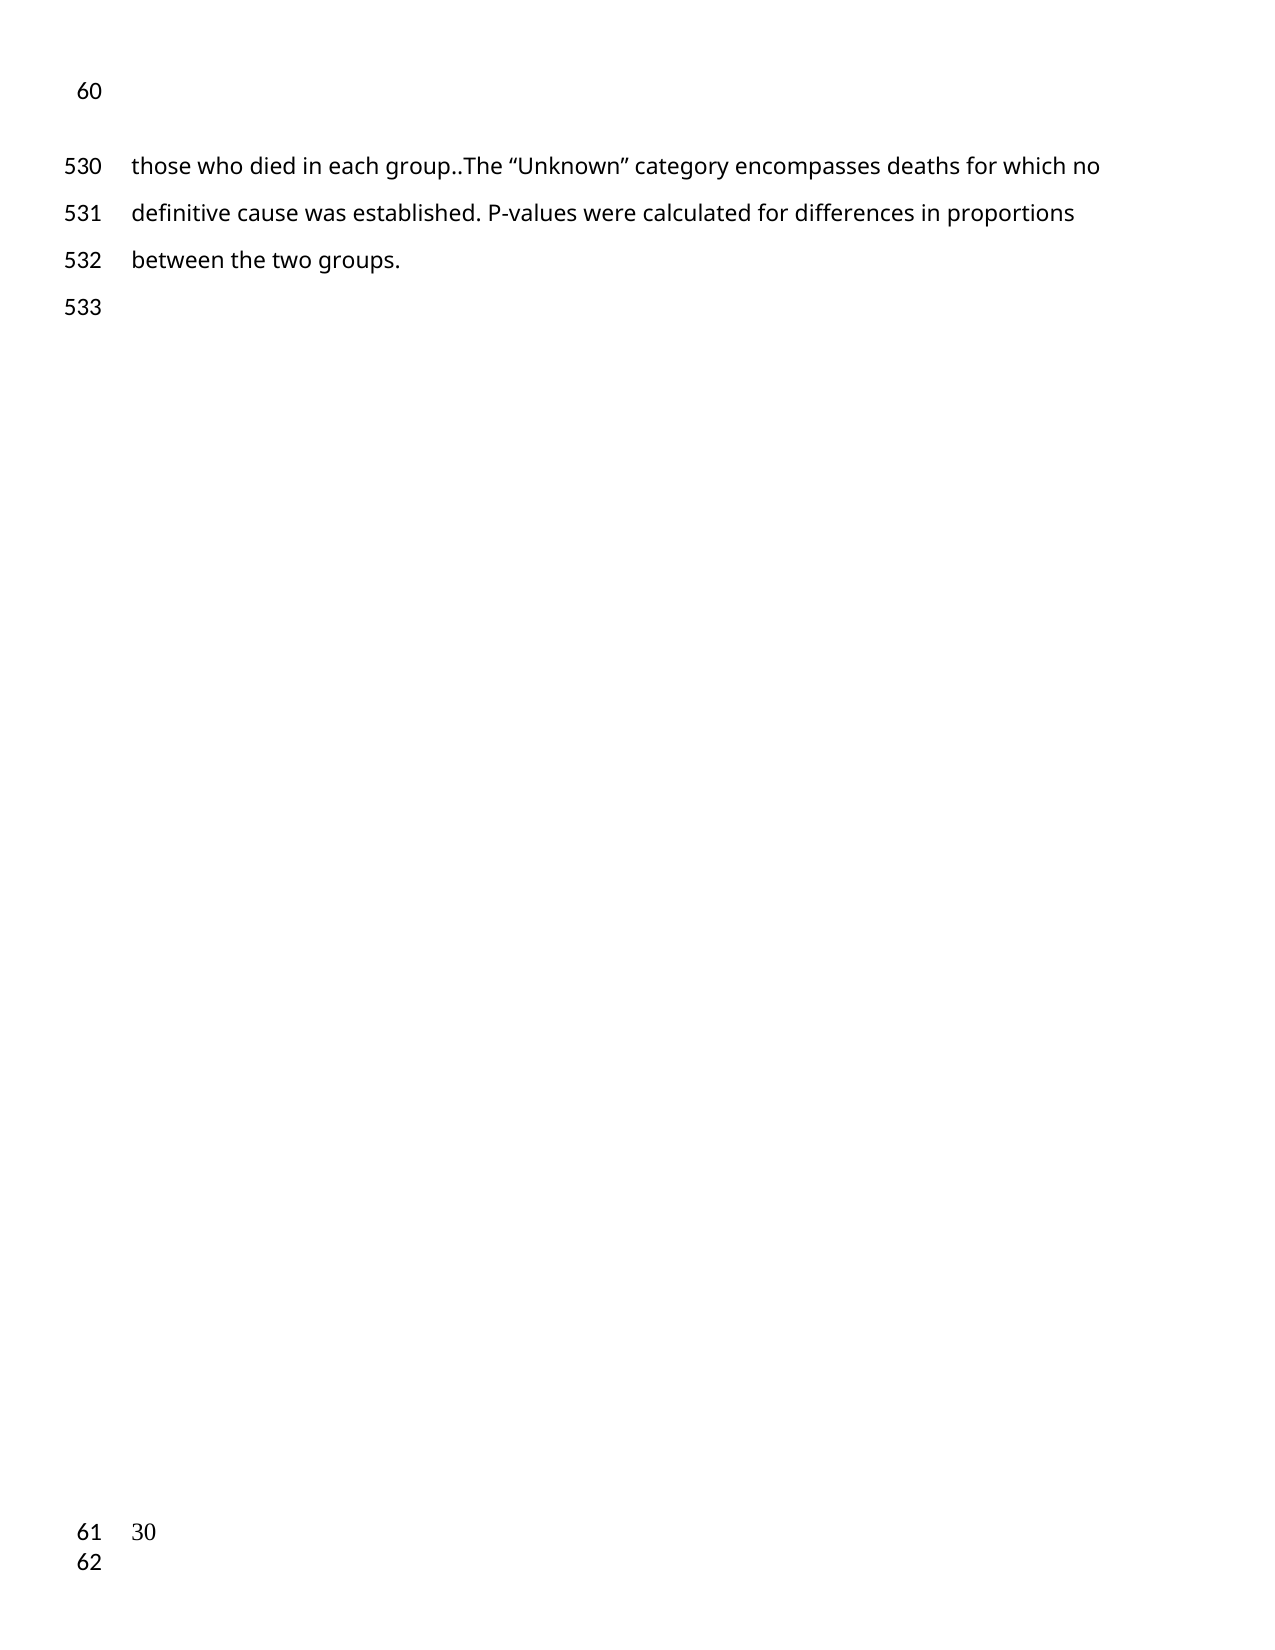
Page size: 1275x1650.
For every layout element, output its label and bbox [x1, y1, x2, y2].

text [131, 150, 1125, 275]
